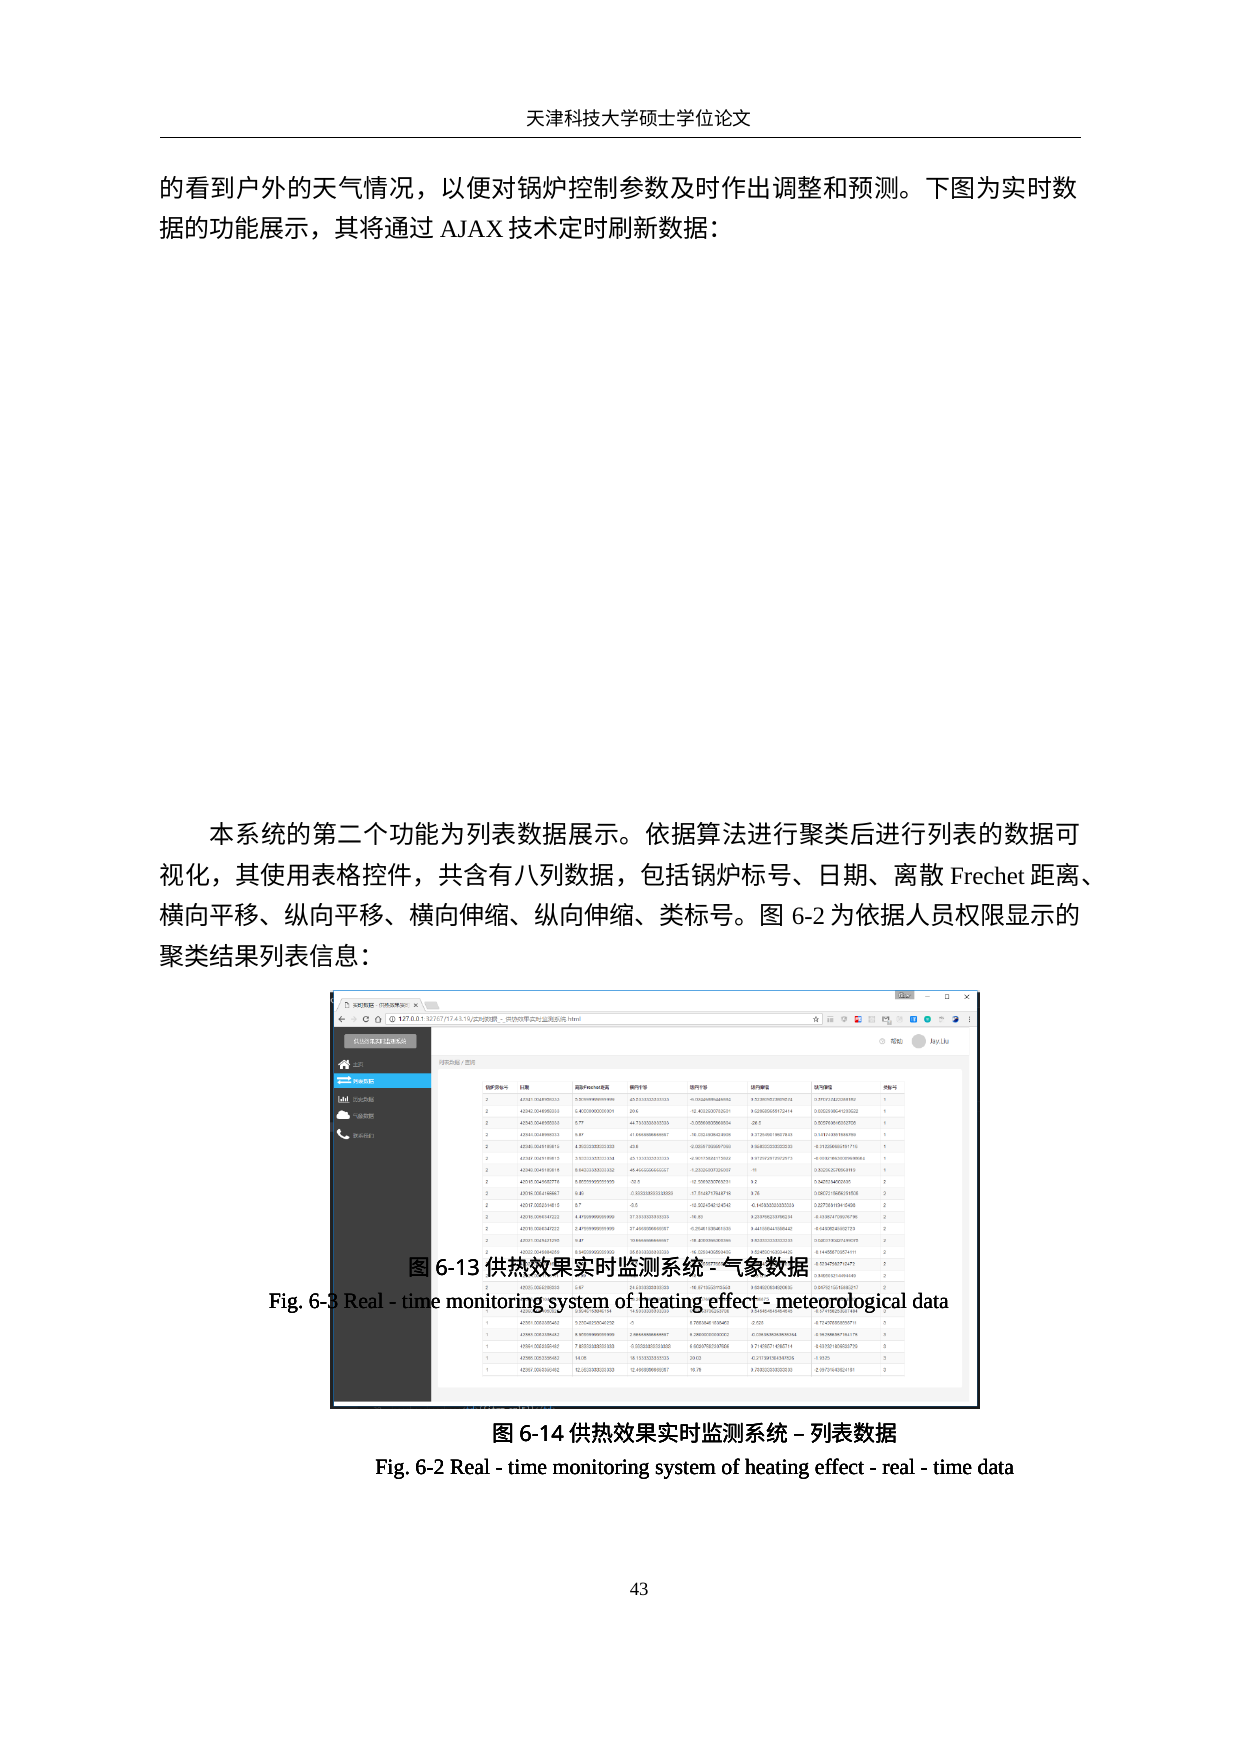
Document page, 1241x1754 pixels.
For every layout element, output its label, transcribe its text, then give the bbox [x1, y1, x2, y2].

text 本系统的第二个功能为列表数据展示。依据算法进行聚类后进行列表的数据可视化，其使用表格控件，共含有八列数据，包括锅炉标号、日期、离散Frechet距离、横向平移、纵向平移、横向伸缩、纵向伸缩、类标号。图6-2为依据人员权限显示的聚类结果列表信息： [159, 247, 1081, 974]
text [159, 166, 1081, 247]
picture [330, 990, 980, 1409]
